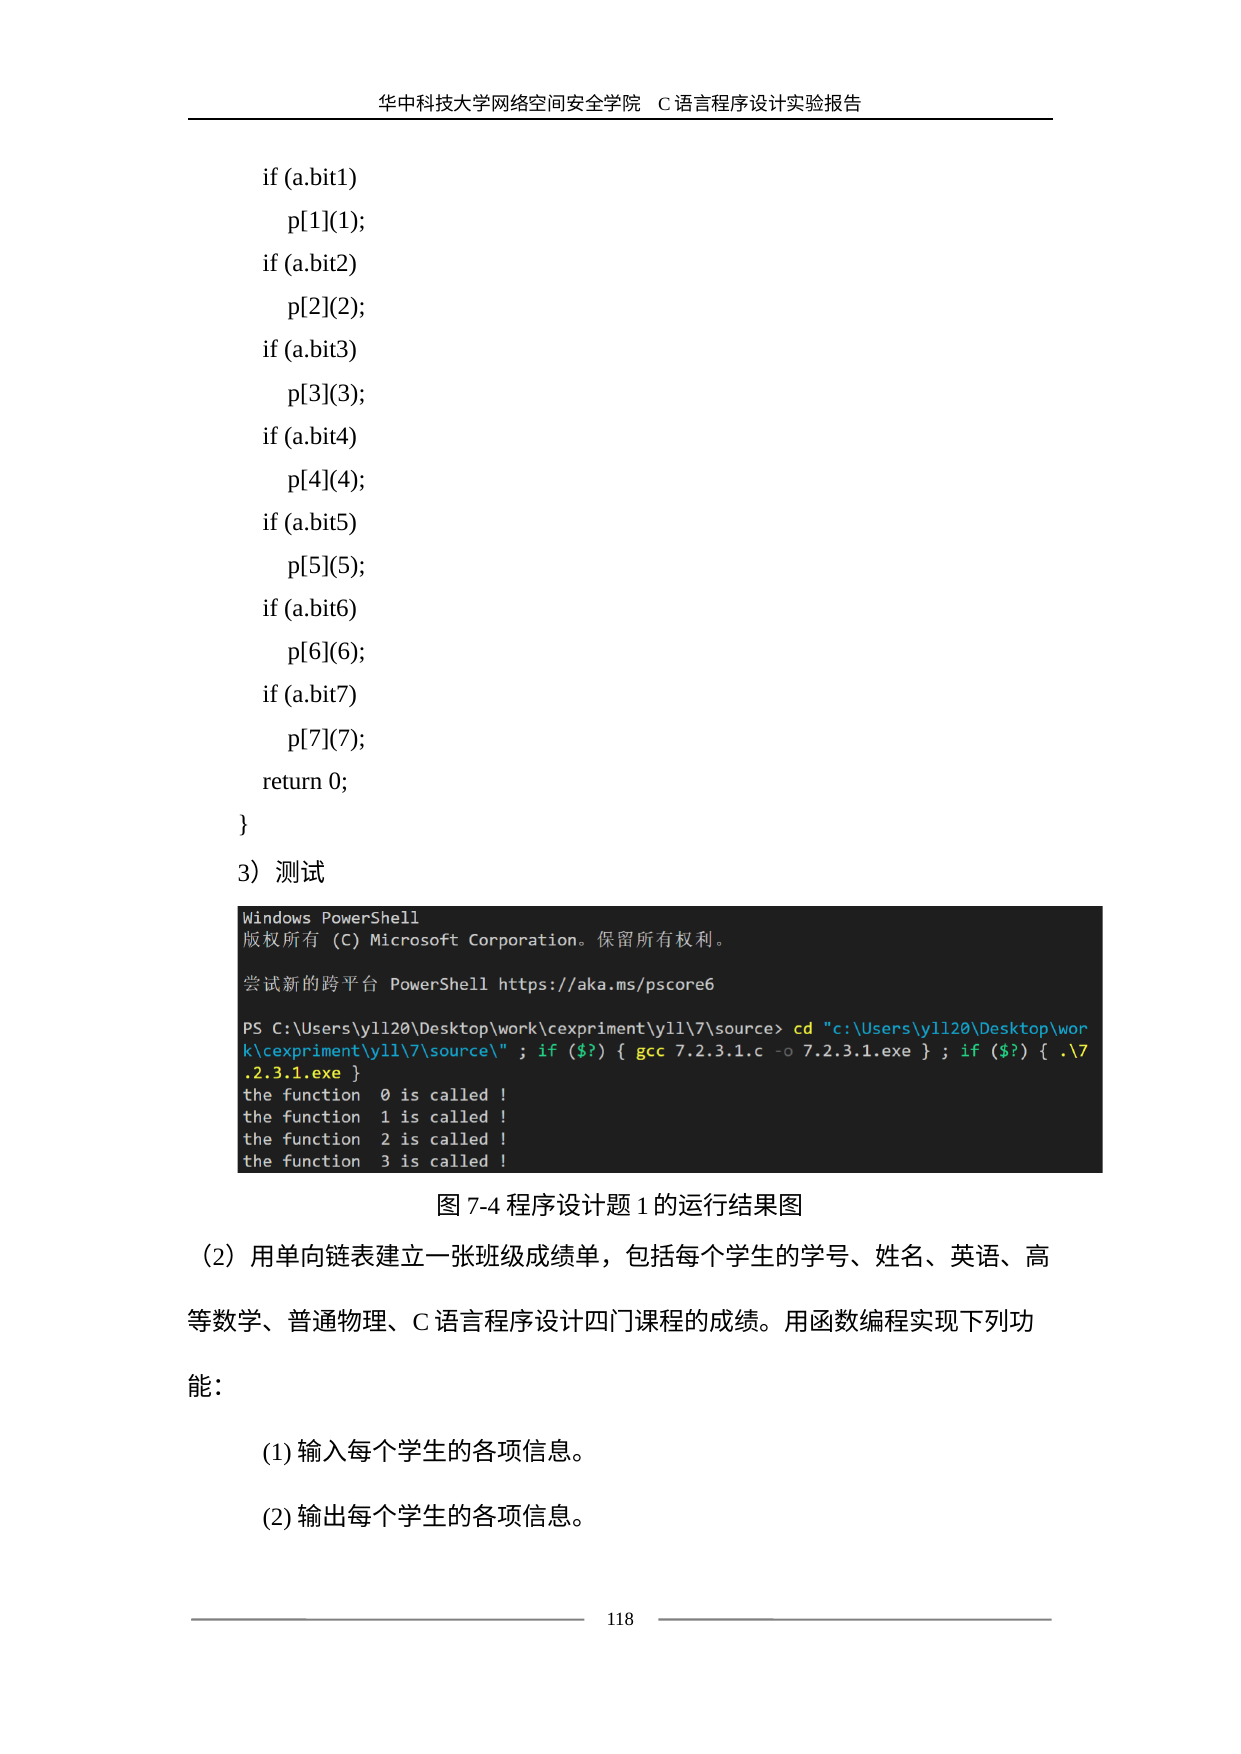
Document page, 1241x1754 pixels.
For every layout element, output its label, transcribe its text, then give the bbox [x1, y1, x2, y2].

text 3）测试 [187, 852, 1053, 888]
text p[2](2); [187, 291, 1053, 320]
text if (a.bit2) [187, 248, 1053, 277]
text return 0; [187, 766, 1053, 794]
text if (a.bit7) [187, 679, 1053, 708]
text p[7](7); [187, 723, 1053, 751]
picture [237, 906, 1103, 1173]
text p[6](6); [187, 636, 1053, 665]
text (1) 输入每个学生的各项信息。 [187, 1417, 1053, 1482]
text if (a.bit6) [187, 593, 1053, 622]
text p[3](3); [187, 378, 1053, 406]
text } [187, 809, 1053, 838]
text 图7-4 程序设计题1的运行结果图 [187, 1185, 1053, 1222]
text if (a.bit5) [187, 507, 1053, 536]
text if (a.bit1) [187, 162, 1053, 191]
text p[1](1); [187, 205, 1053, 234]
text p[4](4); [187, 464, 1053, 493]
text if (a.bit3) [187, 334, 1053, 363]
text （2）用单向链表建立一张班级成绩单，包括每个学生的学号、姓名、英语、高等数学、普通物理、C语言程序设计四门课程的成绩。用函数编程实现下列功能： [187, 1222, 1053, 1417]
text p[5](5); [187, 550, 1053, 579]
text if (a.bit4) [187, 421, 1053, 449]
text (2) 输出每个学生的各项信息。 [187, 1482, 1053, 1547]
